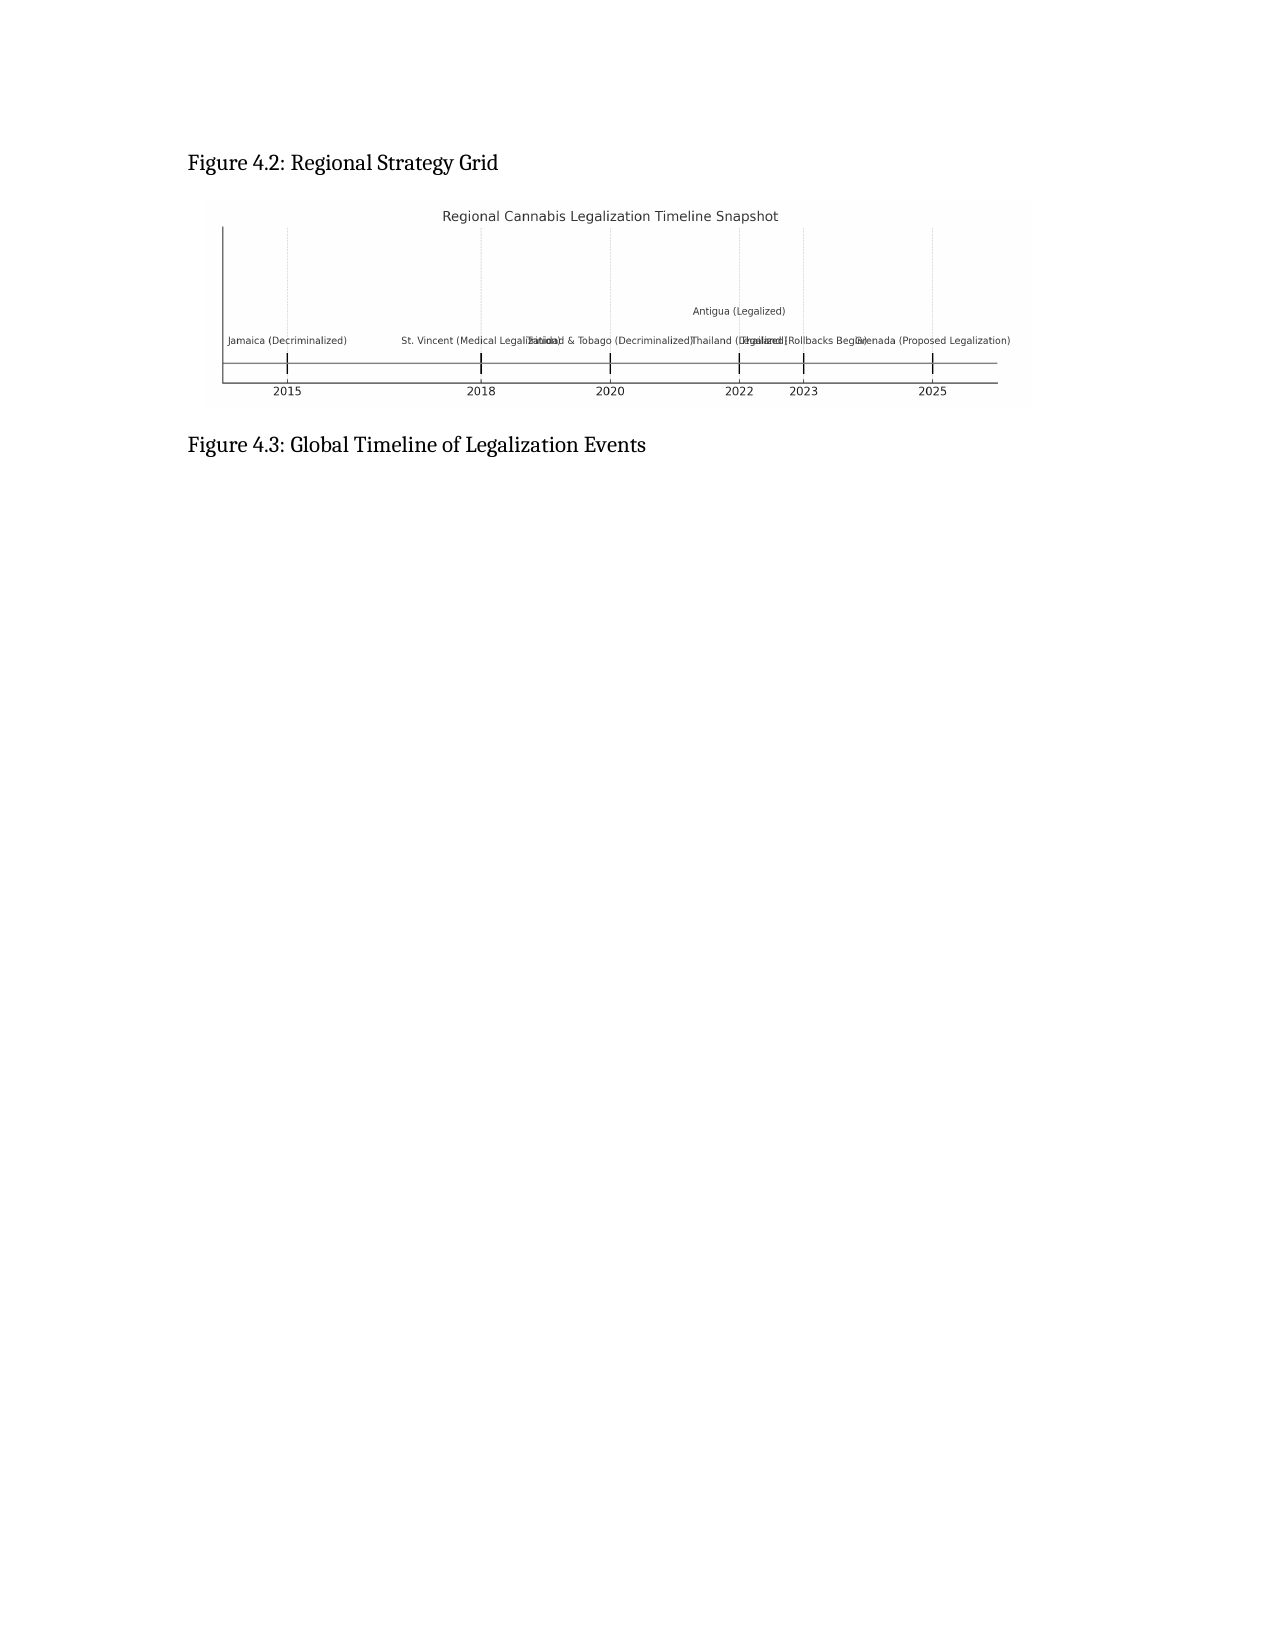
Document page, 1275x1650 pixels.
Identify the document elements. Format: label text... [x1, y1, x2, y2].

picture [206, 201, 1032, 408]
text Figure 4.3: Global Timeline of Legalization Events [187, 432, 1087, 458]
text Figure 4.2: Regional Strategy Grid [187, 150, 1087, 176]
